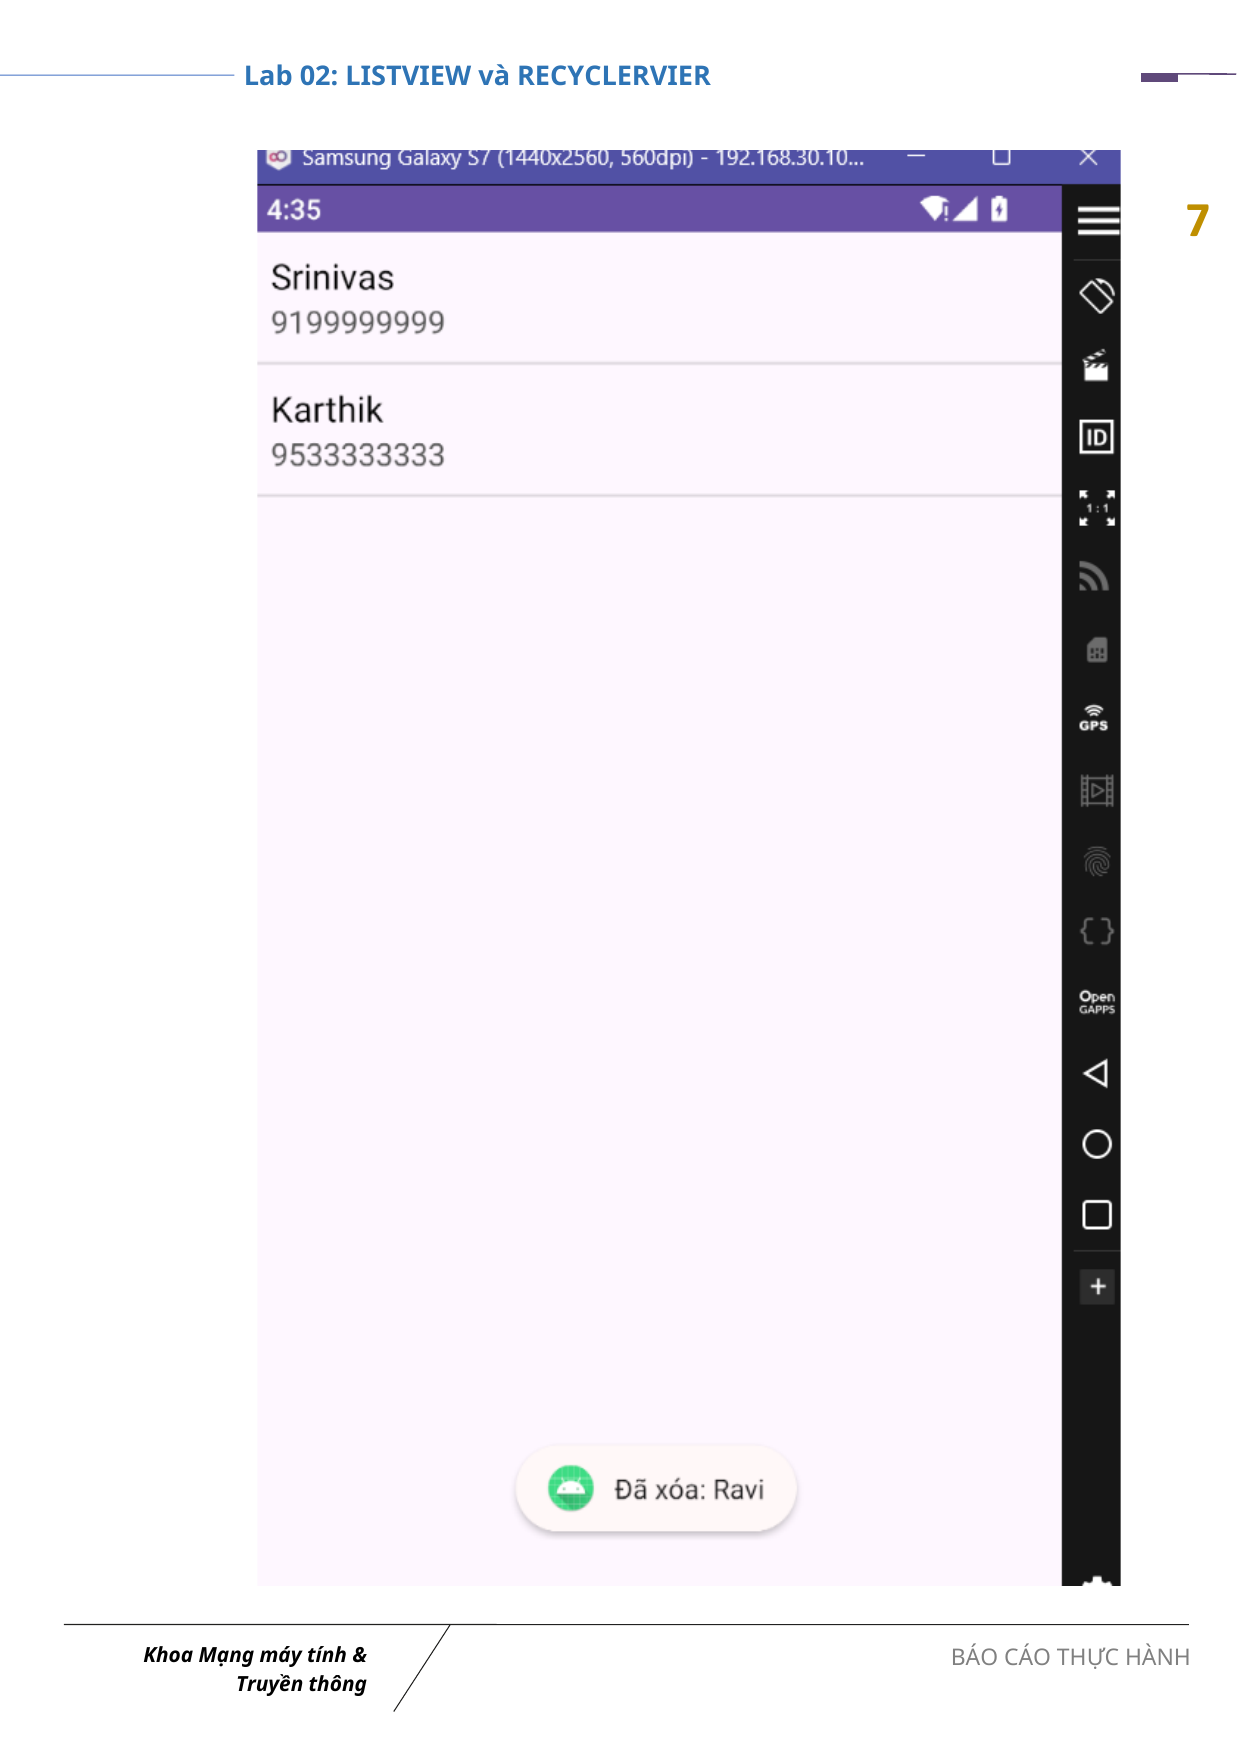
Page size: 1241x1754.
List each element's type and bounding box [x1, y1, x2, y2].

picture [257, 150, 1121, 1586]
